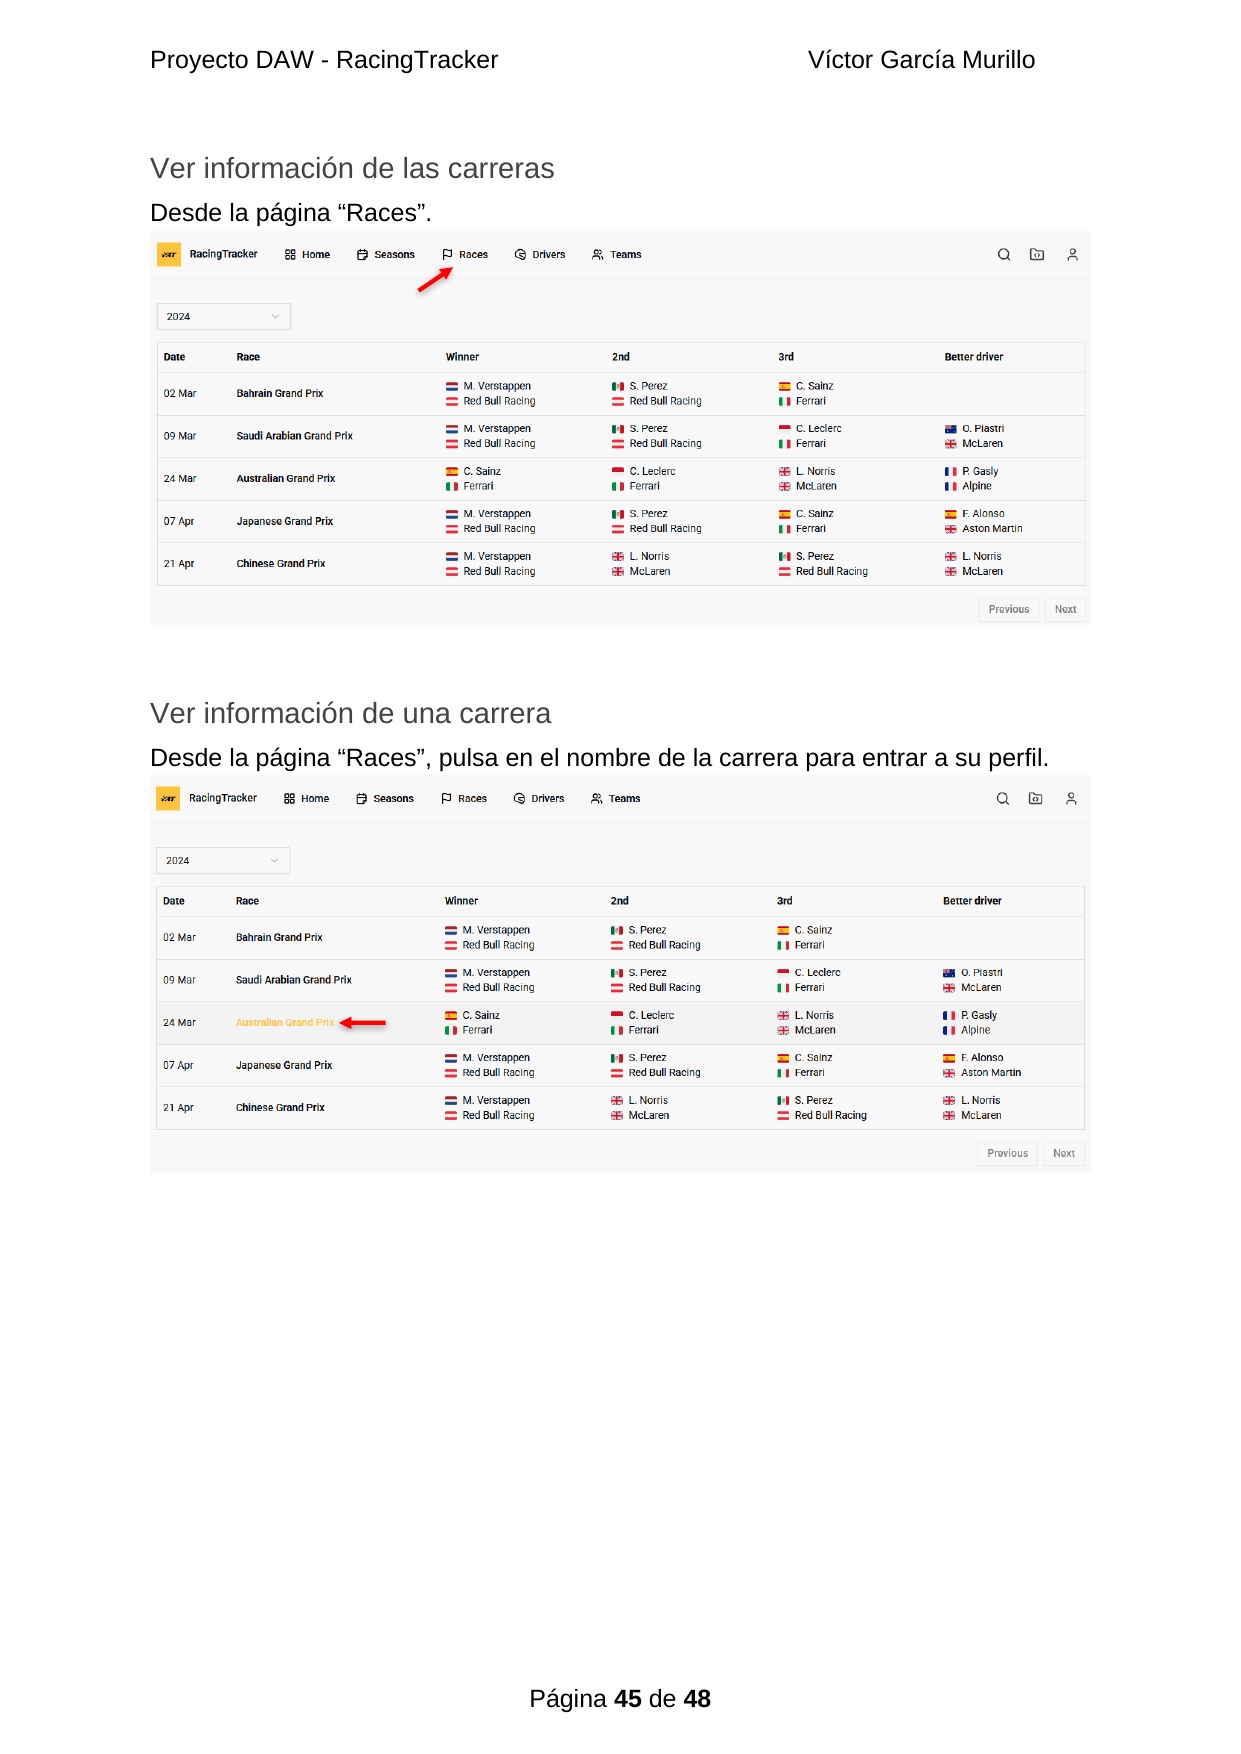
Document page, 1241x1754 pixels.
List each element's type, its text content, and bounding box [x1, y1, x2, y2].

subtitle Ver información de las carreras [150, 152, 1090, 185]
subtitle Ver información de una carrera [150, 696, 1090, 729]
picture [150, 231, 1091, 625]
picture [150, 775, 1091, 1172]
text Desde la página “Races”. [150, 198, 1090, 227]
text Desde la página “Races”, pulsa en el nombre de la carrera para entrar a su perfil. [150, 743, 1090, 772]
